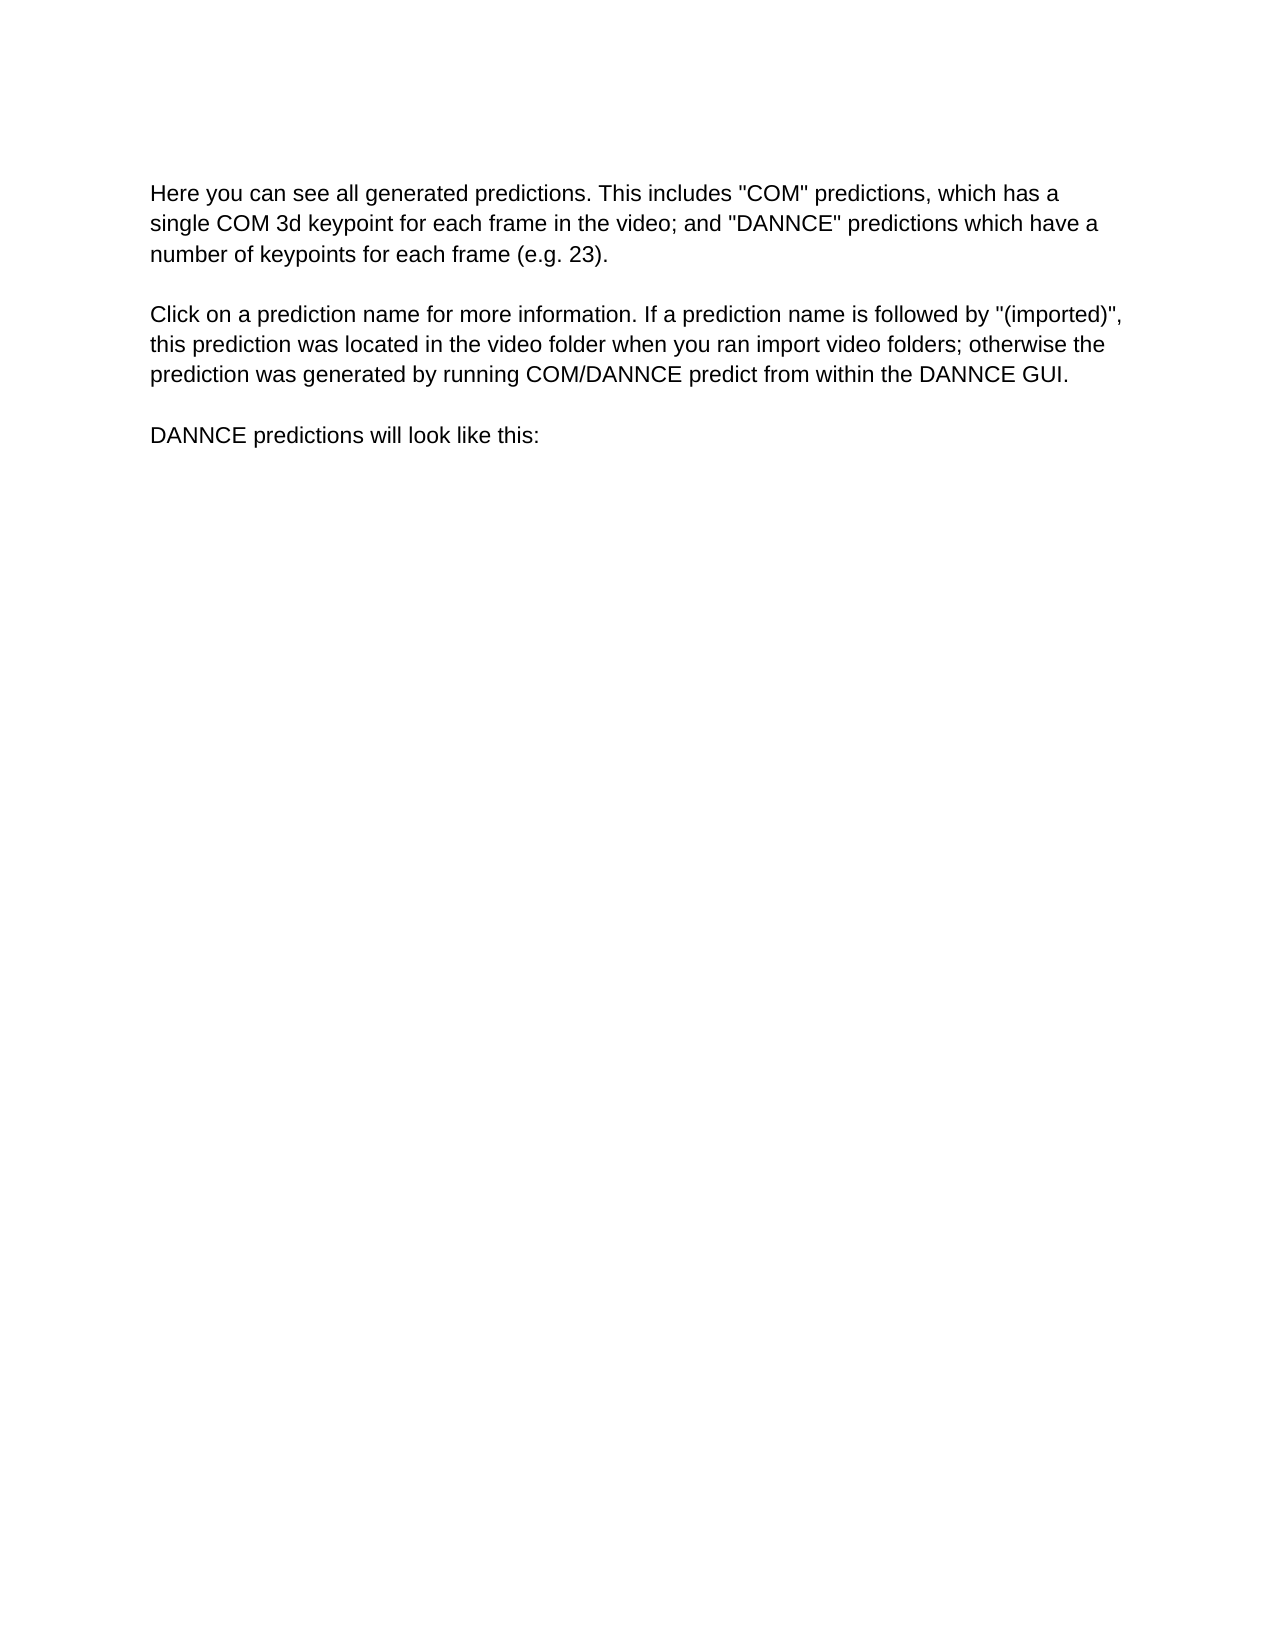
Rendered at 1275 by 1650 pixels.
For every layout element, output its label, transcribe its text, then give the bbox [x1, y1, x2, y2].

text DANNCE predictions will look like this: [150, 422, 1125, 448]
text Click on a prediction name for more information. If a prediction name is followed by "(imported)", this prediction was located in the video folder when you ran import video folders; otherwise the prediction was generated by running COM/DANNCE predict from within the DANNCE GUI. [150, 301, 1125, 388]
text Here you can see all generated predictions. This includes "COM" predictions, which has a single COM 3d keypoint for each frame in the video; and "DANNCE" predictions which have a number of keypoints for each frame (e.g. 23). [150, 180, 1125, 267]
